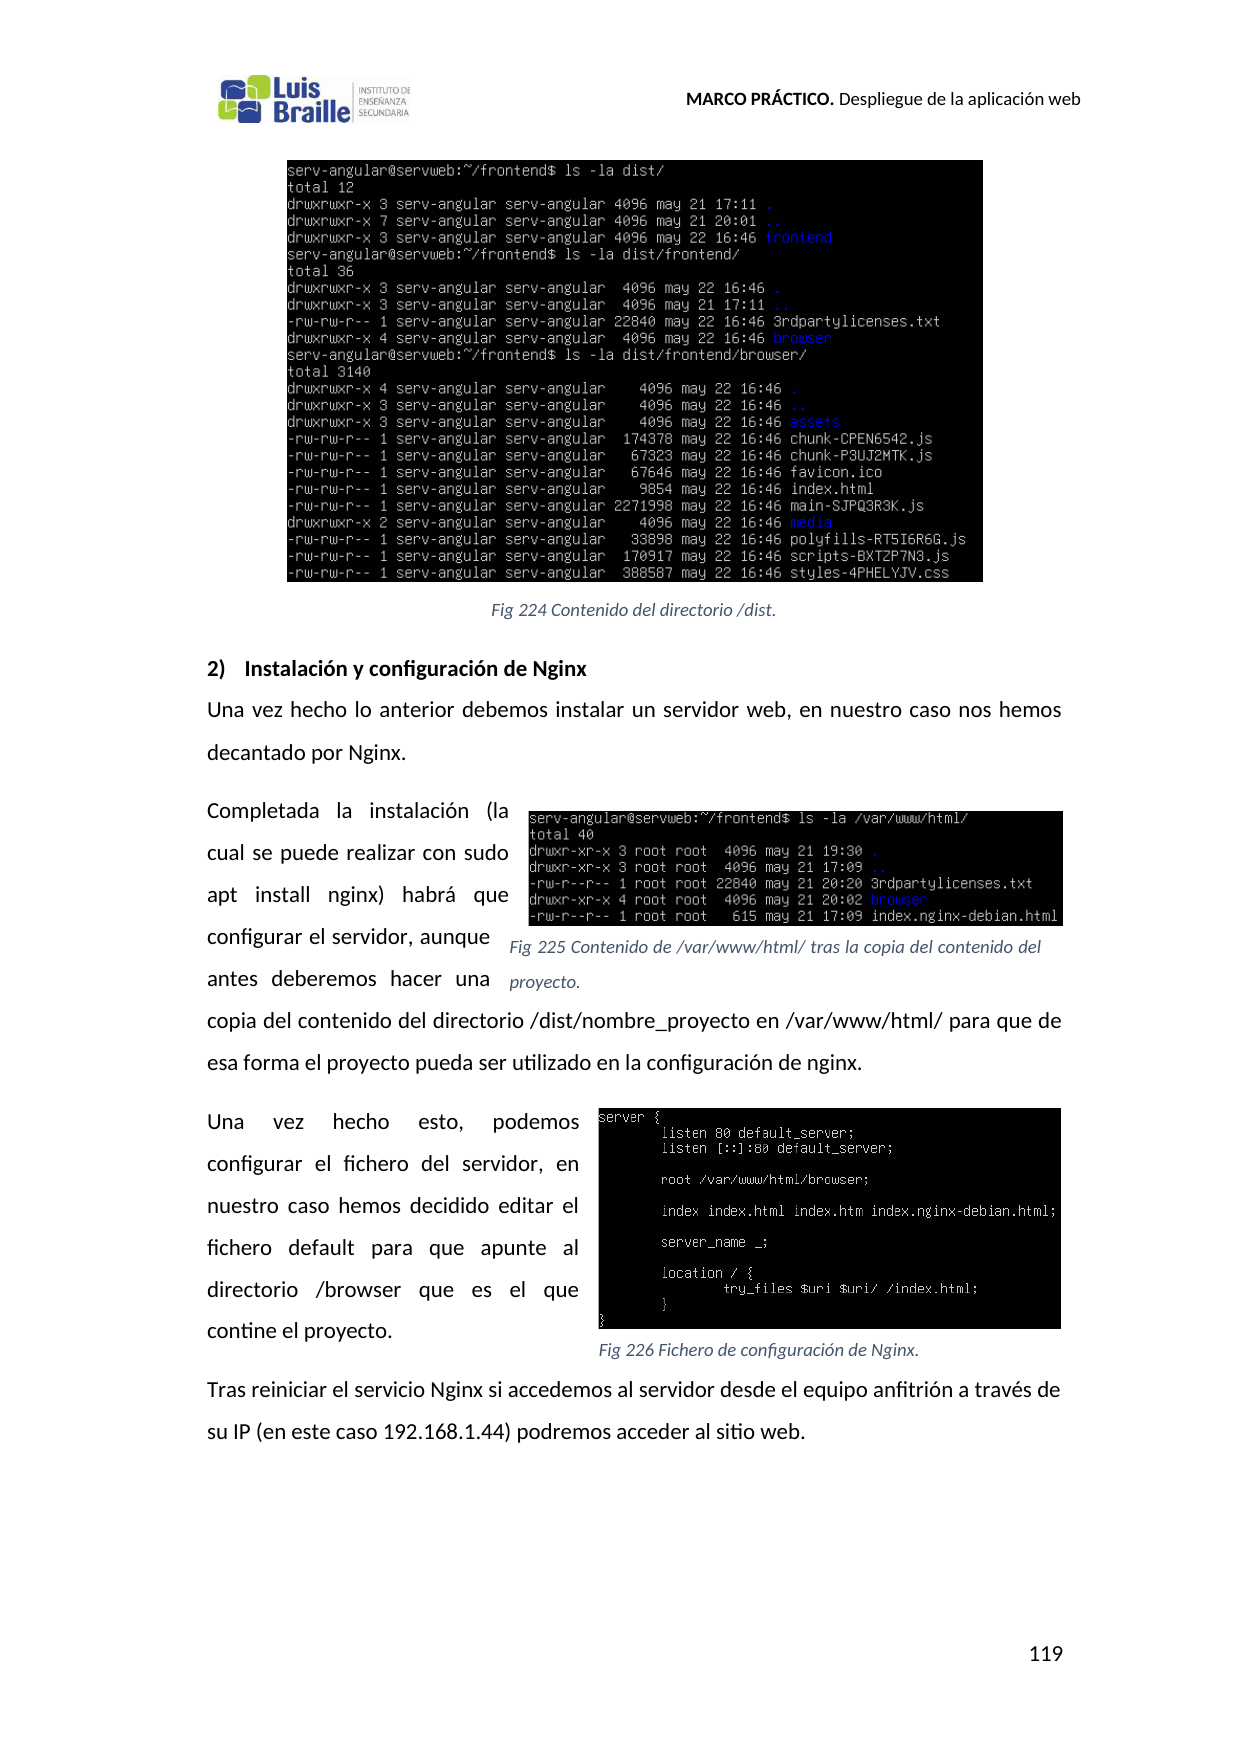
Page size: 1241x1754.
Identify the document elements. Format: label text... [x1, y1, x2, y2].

picture [528, 811, 1063, 926]
picture [598, 1108, 1061, 1329]
list Instalación y configuración de Nginx [207, 654, 1063, 682]
text Fig 224 Contenido del directorio /dist. [207, 598, 1063, 621]
text Una vez hecho lo anterior debemos instalar un servidor web, en nuestro caso nos hemos decantado por Nginx. [207, 696, 1063, 766]
picture [287, 160, 983, 582]
text Tras reiniciar el servicio Nginx si accedemos al servidor desde el equipo anfitrión a través de su IP (en este caso 192.168.1.44) podremos acceder al sitio web. [207, 1375, 1063, 1445]
